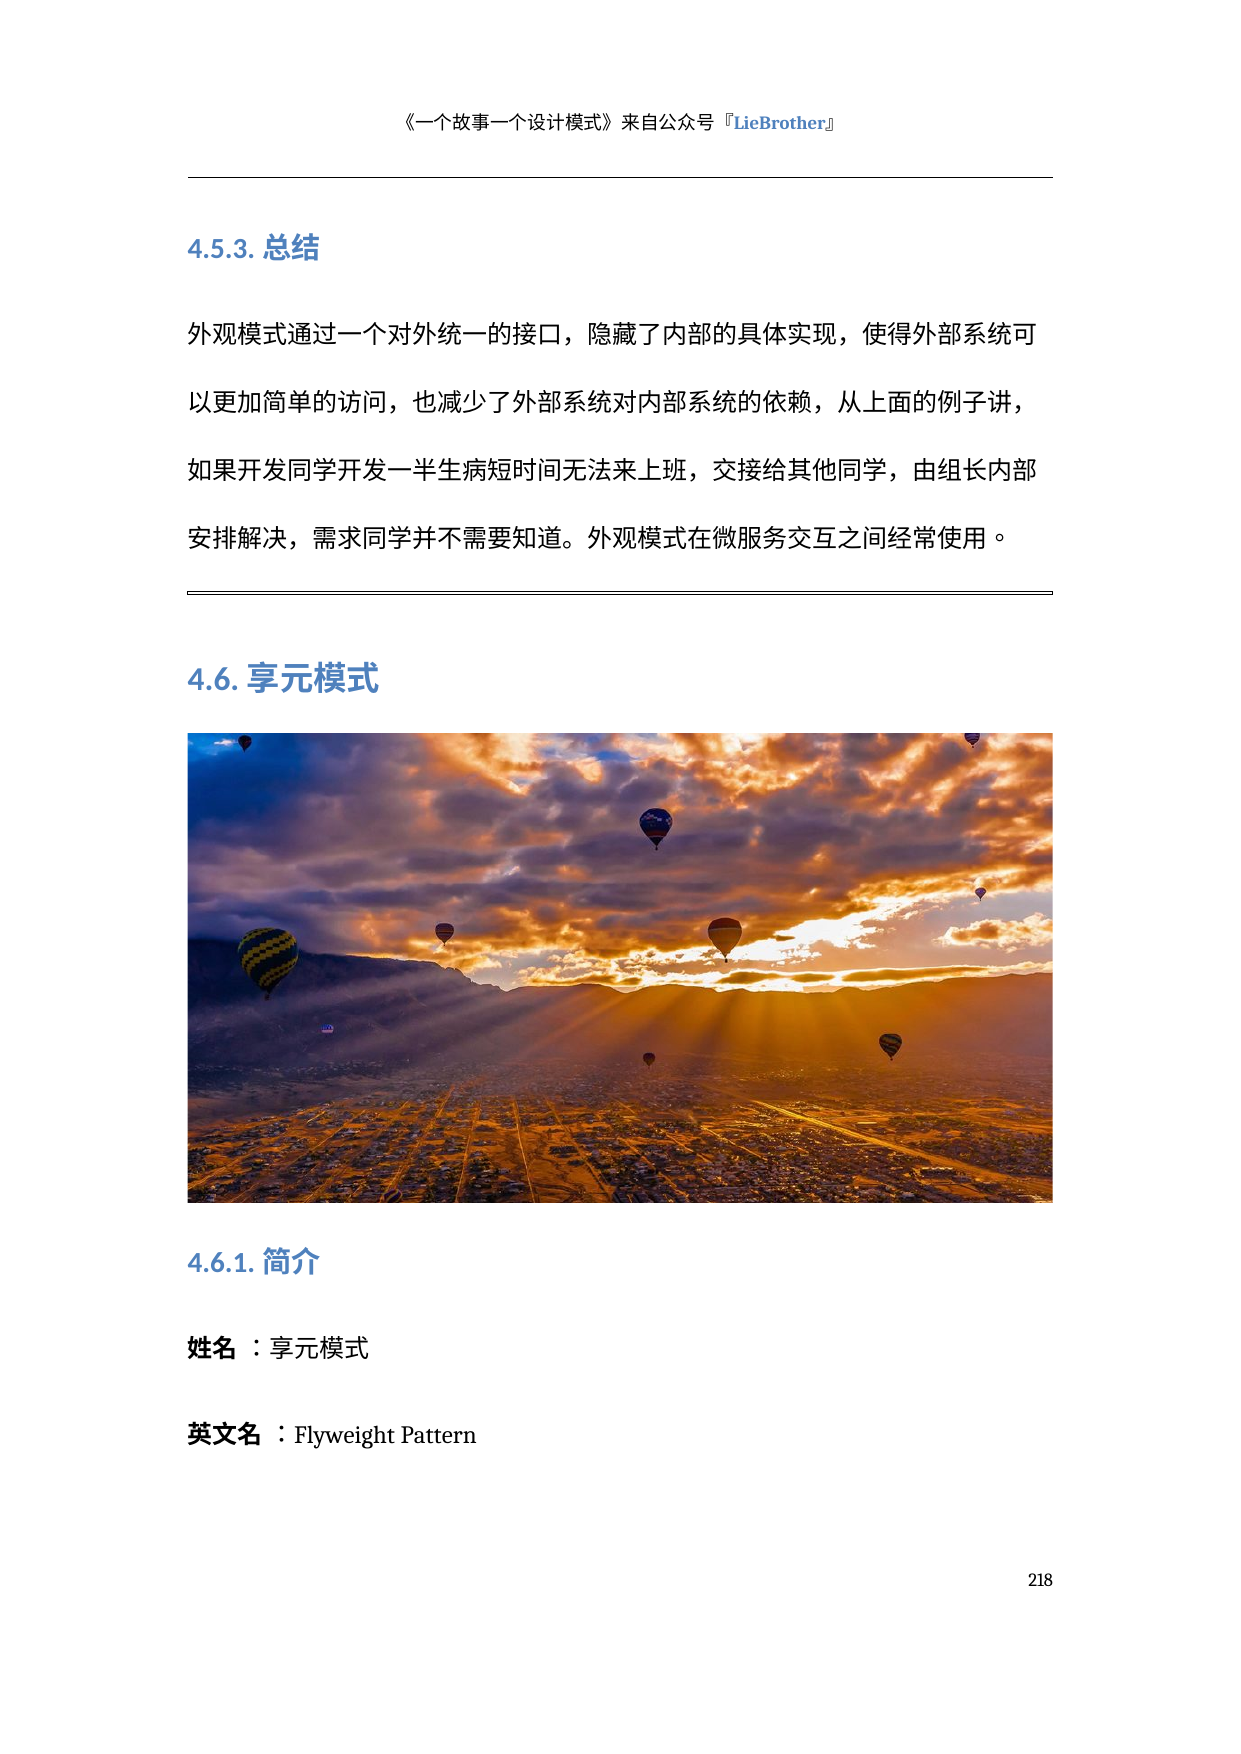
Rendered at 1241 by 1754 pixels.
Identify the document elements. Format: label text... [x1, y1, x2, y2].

text 姓名 ：享元模式 [187, 1313, 1053, 1381]
subtitle 4.6.1. 简介 [187, 1227, 1053, 1295]
subtitle 4.5.3. 总结 [187, 212, 1053, 280]
text 英文名 ：Flyweight Pattern [187, 1400, 1053, 1468]
text 外观模式通过一个对外统一的接口，隐藏了内部的具体实现，使得外部系统可以更加简单的访问，也减少了外部系统对内部系统的依赖，从上面的例子讲，如果开发同学开发一半生病短时间无法来上班，交接给其他同学，由组长内部安排解决，需求同学并不需要知道。外观模式在微服务交互之间经常使用。 [187, 299, 1053, 570]
picture [187, 733, 1053, 1203]
subtitle 4.6. 享元模式 [187, 644, 1053, 712]
